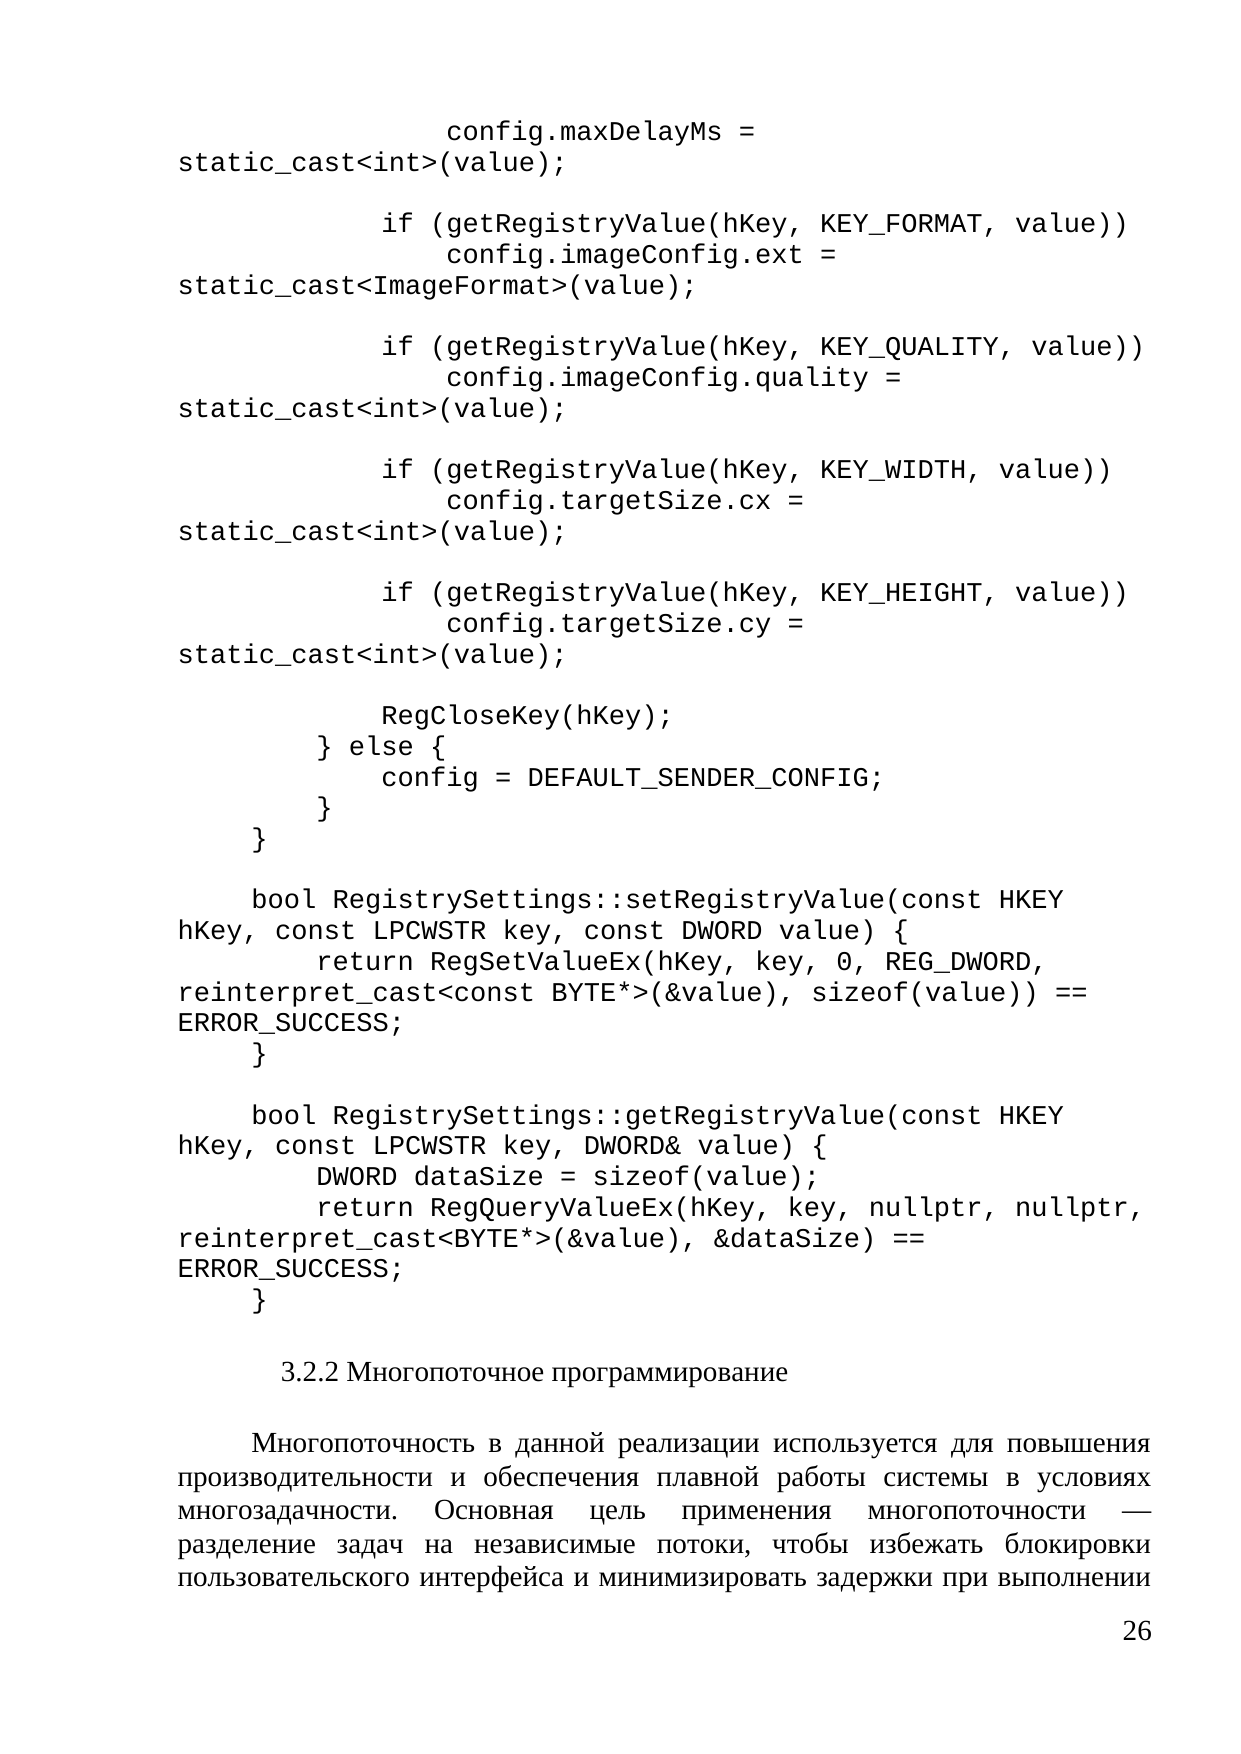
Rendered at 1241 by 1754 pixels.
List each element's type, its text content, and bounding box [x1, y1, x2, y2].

text config.maxDelayMs = static_cast<int>(value); [177, 118, 1152, 179]
text RegCloseKey(hKey); [177, 702, 1152, 733]
text } [177, 825, 1152, 856]
text config.targetSize.cx = static_cast<int>(value); [177, 487, 1152, 548]
text config = DEFAULT_SENDER_CONFIG; [177, 763, 1152, 794]
text bool RegistrySettings::getRegistryValue(const HKEY hKey, const LPCWSTR key, DWORD& value) { [177, 1101, 1152, 1163]
text bool RegistrySettings::setRegistryValue(const HKEY hKey, const LPCWSTR key, const DWORD value) { [177, 886, 1152, 948]
text if (getRegistryValue(hKey, KEY_HEIGHT, value)) [177, 579, 1152, 610]
text if (getRegistryValue(hKey, KEY_FORMAT, value)) [177, 210, 1152, 241]
text } [177, 1040, 1152, 1071]
text if (getRegistryValue(hKey, KEY_WIDTH, value)) [177, 456, 1152, 487]
text DWORD dataSize = sizeof(value); [177, 1163, 1152, 1194]
subtitle Многопоточное программирование [281, 1354, 1152, 1388]
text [177, 1425, 1152, 1593]
text return RegSetValueEx(hKey, key, 0, REG_DWORD, reinterpret_cast<const BYTE*>(&value), sizeof(value)) == ERROR_SUCCESS; [177, 948, 1152, 1040]
text config.targetSize.cy = static_cast<int>(value); [177, 610, 1152, 671]
text } [177, 794, 1152, 825]
text } else { [177, 733, 1152, 763]
text config.imageConfig.ext = static_cast<ImageFormat>(value); [177, 241, 1152, 302]
text config.imageConfig.quality = static_cast<int>(value); [177, 364, 1152, 425]
text return RegQueryValueEx(hKey, key, nullptr, nullptr, reinterpret_cast<BYTE*>(&value), &dataSize) == ERROR_SUCCESS; [177, 1194, 1152, 1286]
text } [177, 1286, 1152, 1317]
text if (getRegistryValue(hKey, KEY_QUALITY, value)) [177, 333, 1152, 364]
